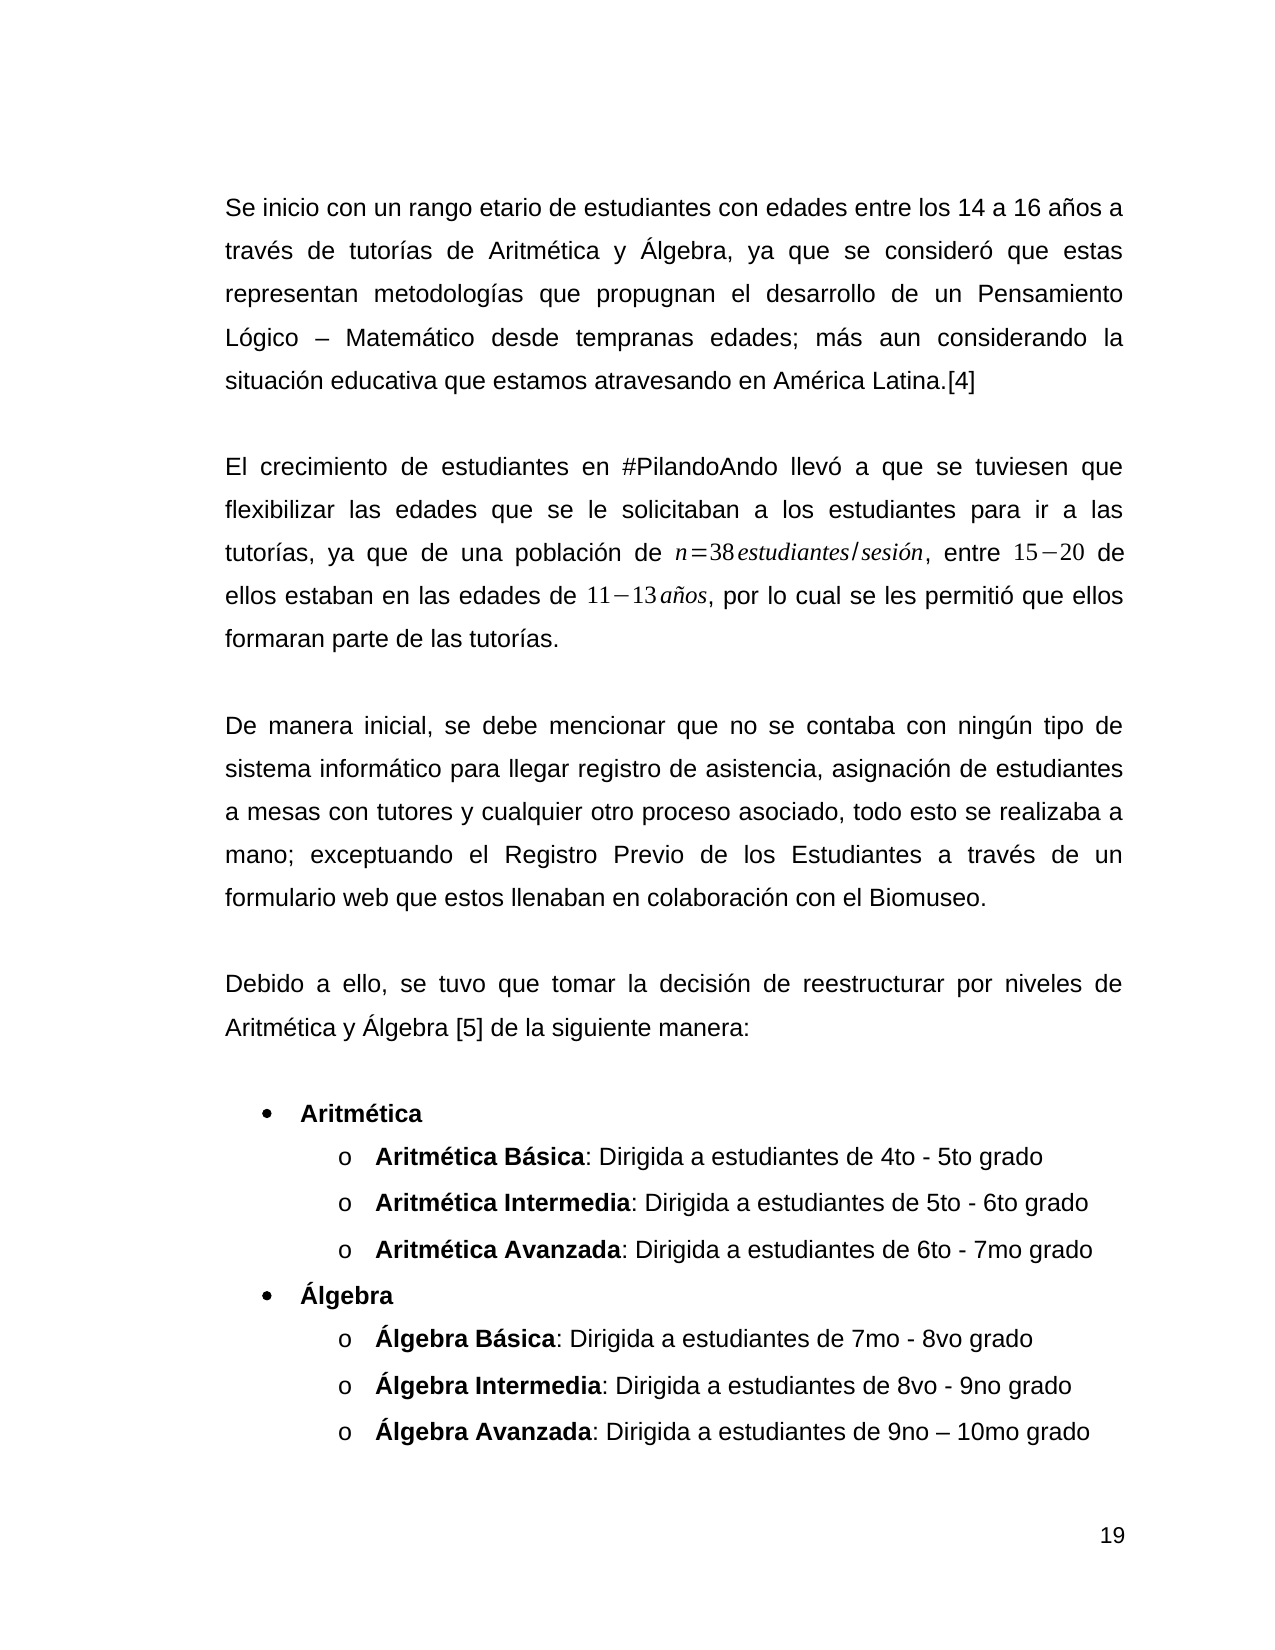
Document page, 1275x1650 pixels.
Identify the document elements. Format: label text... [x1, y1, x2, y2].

list Aritmética Intermedia: Dirigida a estudiantes de 5to - 6to grado [337, 1188, 1125, 1219]
text Debido a ello, se tuvo que tomar la decisión de reestructurar por niveles de Aritmética y Álgebra de la siguiente manera: [225, 969, 1125, 1041]
list Aritmética Básica: Dirigida a estudiantes de 4to - 5to grado [337, 1142, 1125, 1173]
list Álgebra Básica: Dirigida a estudiantes de 7mo - 8vo grado [337, 1324, 1125, 1355]
list Álgebra Intermedia: Dirigida a estudiantes de 8vo - 9no grado [337, 1371, 1125, 1402]
list Álgebra Avanzada: Dirigida a estudiantes de 9no – 10mo grado [337, 1417, 1125, 1448]
list Aritmética [262, 1099, 1125, 1128]
list Aritmética Avanzada: Dirigida a estudiantes de 6to - 7mo grado [337, 1235, 1125, 1266]
text El crecimiento de estudiantes en #PilandoAndo llevó a que se tuviesen que flexibilizar las edades que se le solicitaban a los estudiantes para ir a las tutorías, ya que de una población de , entre de ellos estaban en las edades de , por lo cual se les permitió que ellos formaran parte de las tutorías. [225, 452, 1125, 653]
text De manera inicial, se debe mencionar que no se contaba con ningún tipo de sistema informático para llegar registro de asistencia, asignación de estudiantes a mesas con tutores y cualquier otro proceso asociado, todo esto se realizaba a mano; exceptuando el Registro Previo de los Estudiantes a través de un formulario web que estos llenaban en colaboración con el Biomuseo. [225, 711, 1125, 912]
text Se inicio con un rango etario de estudiantes con edades entre los 14 a 16 años a través de tutorías de Aritmética y Álgebra, ya que se consideró que estas representan metodologías que propugnan el desarrollo de un Pensamiento Lógico – Matemático desde tempranas edades; más aun considerando la situación educativa que estamos atravesando en América Latina. [225, 193, 1125, 394]
list Álgebra [262, 1281, 1125, 1310]
